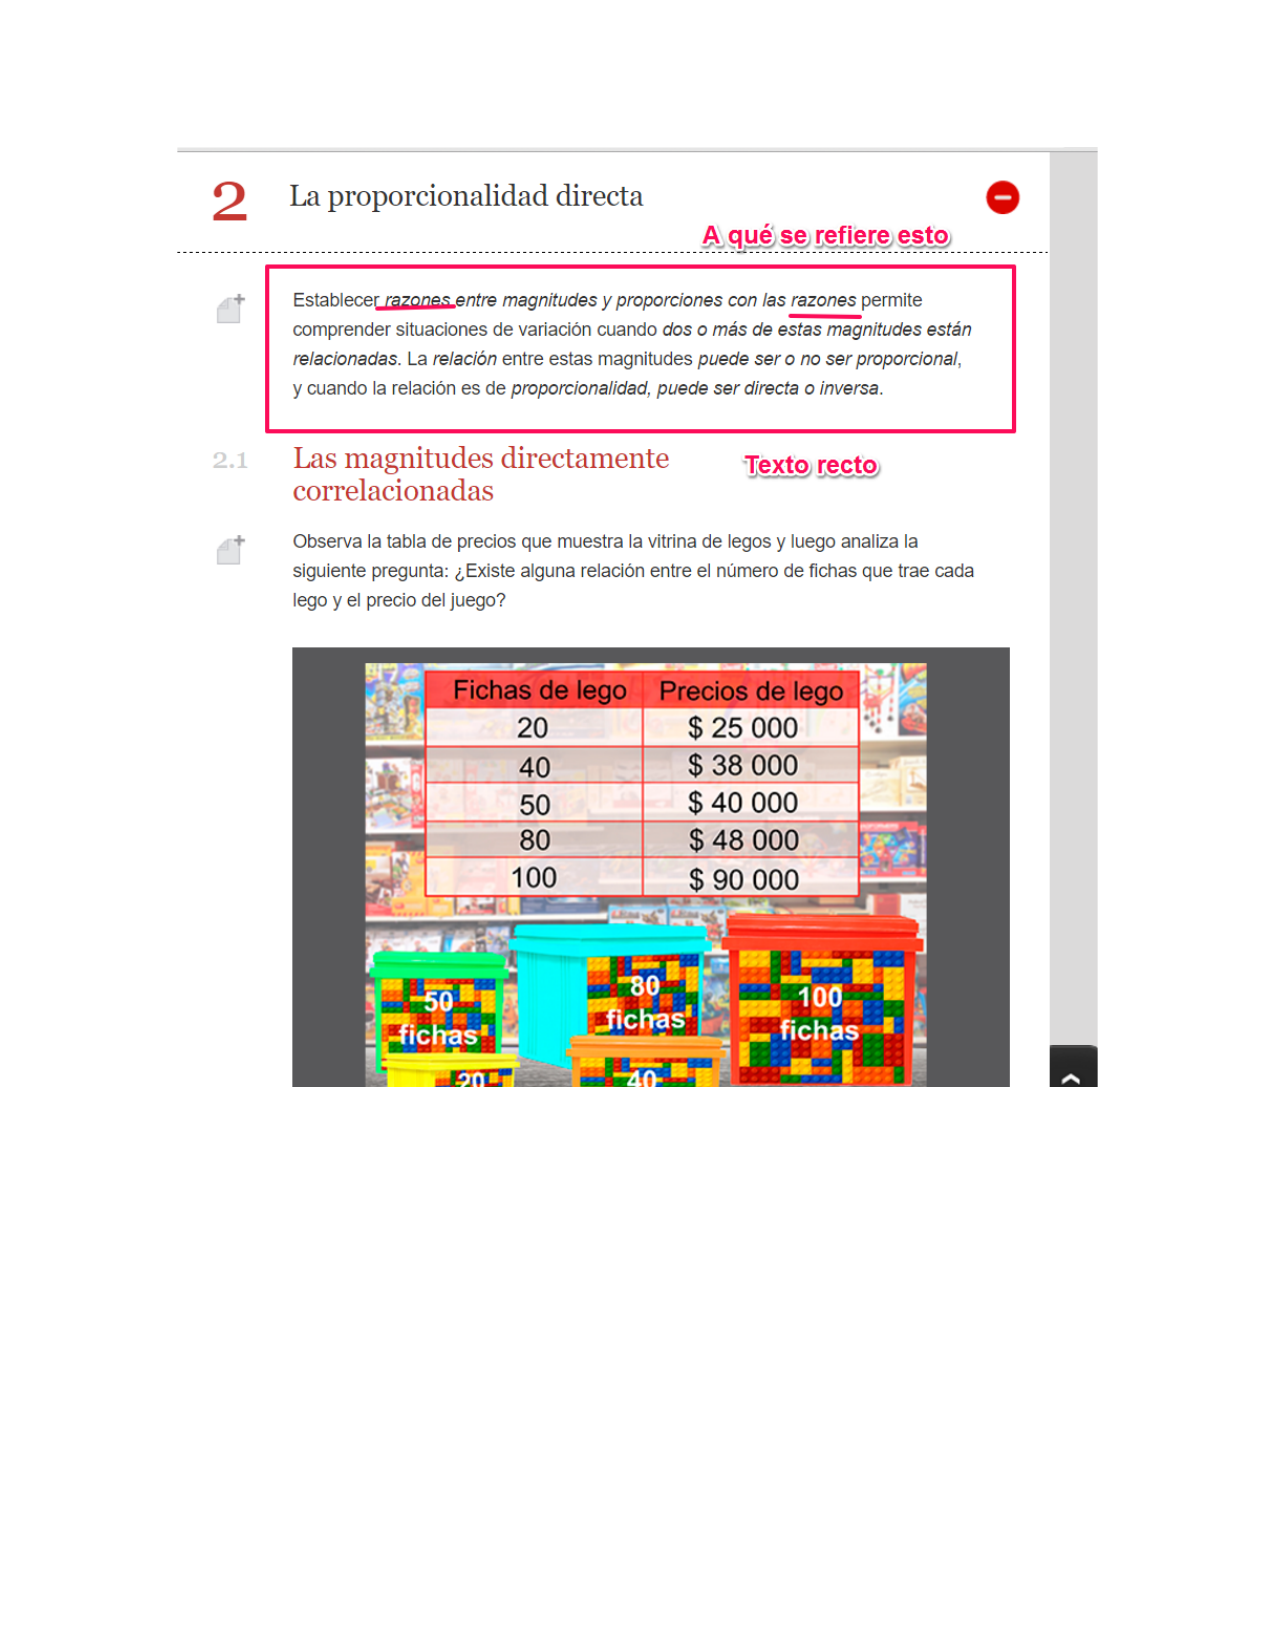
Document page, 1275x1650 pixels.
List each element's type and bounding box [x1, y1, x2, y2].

picture [177, 147, 1098, 1087]
